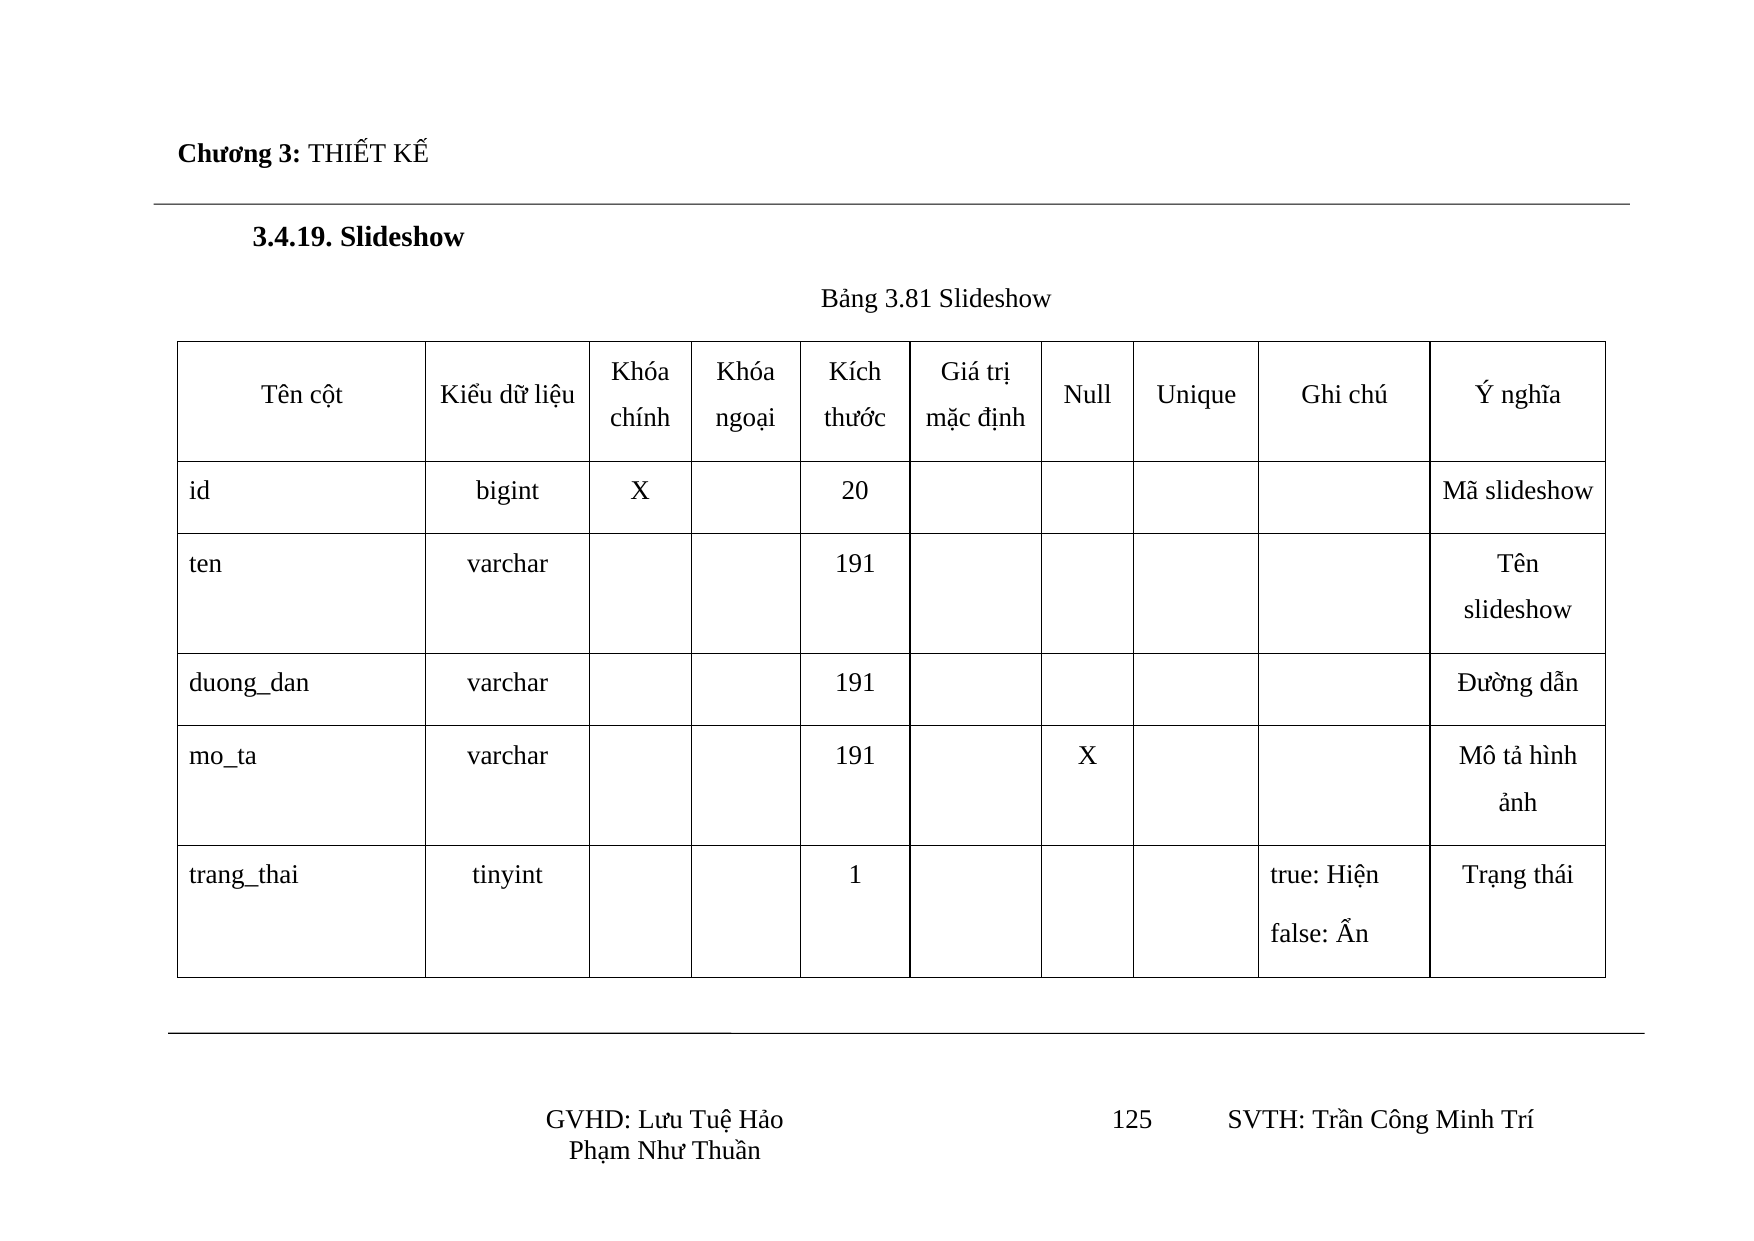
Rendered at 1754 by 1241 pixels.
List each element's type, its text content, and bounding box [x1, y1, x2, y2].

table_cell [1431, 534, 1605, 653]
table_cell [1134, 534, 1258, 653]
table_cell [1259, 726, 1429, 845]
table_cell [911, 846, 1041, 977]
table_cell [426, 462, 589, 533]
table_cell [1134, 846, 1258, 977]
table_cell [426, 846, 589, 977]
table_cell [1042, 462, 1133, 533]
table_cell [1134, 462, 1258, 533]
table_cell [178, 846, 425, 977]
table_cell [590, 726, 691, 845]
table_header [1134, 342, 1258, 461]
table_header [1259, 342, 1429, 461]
subtitle Slideshow [252, 219, 1636, 253]
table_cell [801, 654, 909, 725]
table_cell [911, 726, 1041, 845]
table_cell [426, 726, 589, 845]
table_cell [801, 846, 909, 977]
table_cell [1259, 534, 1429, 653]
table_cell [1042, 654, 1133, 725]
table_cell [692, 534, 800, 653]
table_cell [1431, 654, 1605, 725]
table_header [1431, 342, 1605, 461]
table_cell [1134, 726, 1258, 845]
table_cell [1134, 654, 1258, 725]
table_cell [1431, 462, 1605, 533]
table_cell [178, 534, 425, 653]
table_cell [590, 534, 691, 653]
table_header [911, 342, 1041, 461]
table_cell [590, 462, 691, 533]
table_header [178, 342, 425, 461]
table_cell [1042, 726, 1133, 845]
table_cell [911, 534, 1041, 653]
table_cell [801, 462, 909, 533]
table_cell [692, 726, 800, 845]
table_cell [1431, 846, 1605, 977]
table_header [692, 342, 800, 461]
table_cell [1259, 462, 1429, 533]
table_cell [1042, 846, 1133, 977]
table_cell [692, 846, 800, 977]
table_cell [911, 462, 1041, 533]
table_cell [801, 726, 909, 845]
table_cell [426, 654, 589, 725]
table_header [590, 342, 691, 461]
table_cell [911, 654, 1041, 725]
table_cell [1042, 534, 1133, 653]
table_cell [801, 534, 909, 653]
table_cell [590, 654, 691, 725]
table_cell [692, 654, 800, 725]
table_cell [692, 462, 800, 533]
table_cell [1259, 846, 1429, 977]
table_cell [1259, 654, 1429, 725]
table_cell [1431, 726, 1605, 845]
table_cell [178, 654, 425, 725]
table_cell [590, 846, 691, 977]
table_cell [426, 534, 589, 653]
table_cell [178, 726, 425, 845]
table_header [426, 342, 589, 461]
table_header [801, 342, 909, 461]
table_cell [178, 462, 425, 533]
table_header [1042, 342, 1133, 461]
